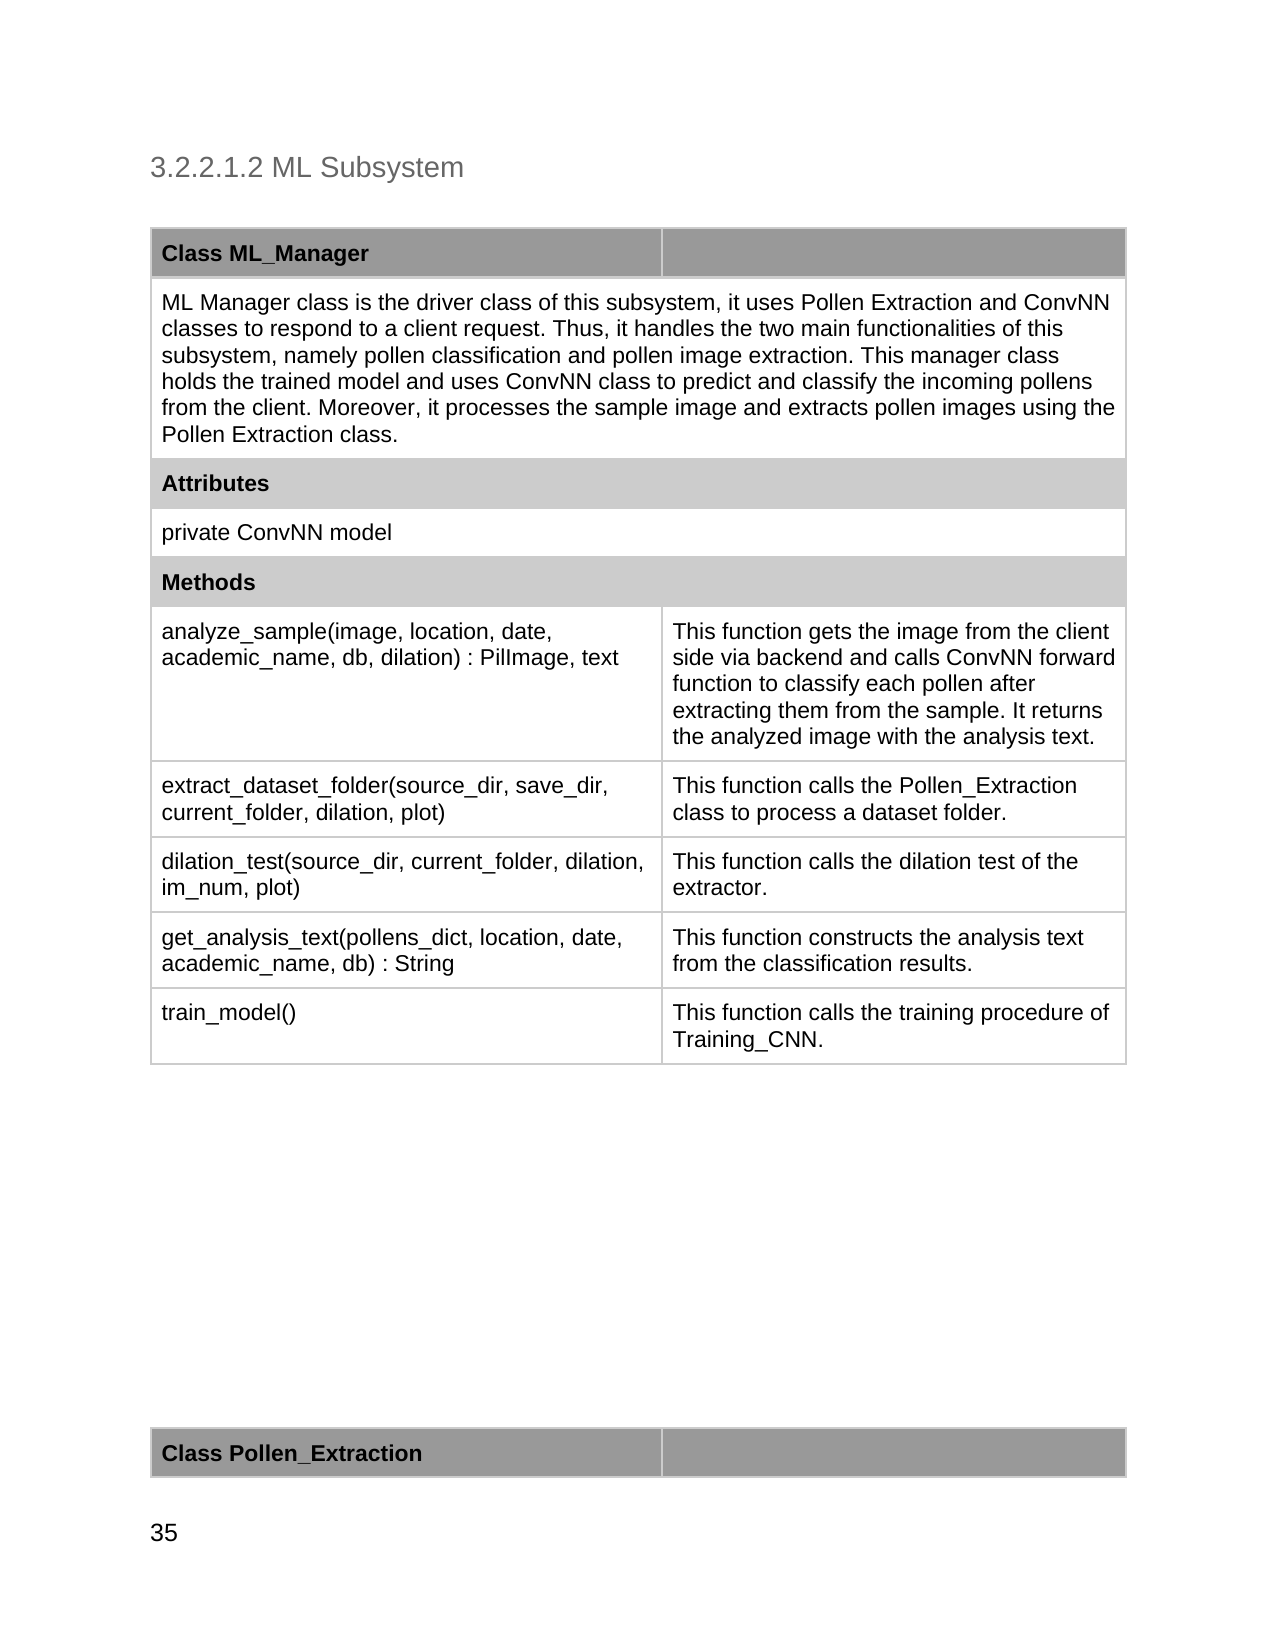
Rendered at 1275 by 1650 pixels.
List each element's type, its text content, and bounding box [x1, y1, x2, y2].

table_header [663, 229, 1125, 276]
table_header [663, 1429, 1125, 1476]
table_cell analyze_sample(image, location, date, academic_name, db, dilation) : PilImage, text [152, 607, 661, 760]
table_cell This function calls the dilation test of the extractor. [663, 838, 1125, 911]
table_header Class ML_Manager [152, 229, 661, 276]
table_cell [663, 558, 1125, 605]
table_cell This function calls the Pollen_Extraction class to process a dataset folder. [663, 762, 1125, 836]
table_cell This function gets the image from the client side via backend and calls ConvNN forward function to classify each pollen after extracting them from the sample. It returns the analyzed image with the analysis text. [663, 607, 1125, 760]
table_cell This function calls the training procedure of Training_CNN. [663, 989, 1125, 1062]
table_cell train_model() [152, 989, 661, 1062]
table_cell Attributes [152, 460, 1125, 507]
subtitle 3.2.2.1.2 ML Subsystem [150, 150, 1125, 183]
table_cell ML Manager class is the driver class of this subsystem, it uses Pollen Extraction and ConvNN classes to respond to a client request. Thus, it handles the two main functionalities of this subsystem, namely pollen classification and pollen image extraction. This manager class holds the trained model and uses ConvNN class to predict and classify the incoming pollens from the client. Moreover, it processes the sample image and extracts pollen images using the Pollen Extraction class. [152, 279, 1125, 457]
table_cell This function constructs the analysis text from the classification results. [663, 913, 1125, 987]
table_cell extract_dataset_folder(source_dir, save_dir, current_folder, dilation, plot) [152, 762, 661, 836]
table_header Class Pollen_Extraction [152, 1429, 661, 1476]
table_cell dilation_test(source_dir, current_folder, dilation, im_num, plot) [152, 838, 661, 911]
table_cell get_analysis_text(pollens_dict, location, date, academic_name, db) : String [152, 913, 661, 987]
table_cell Methods [152, 558, 661, 605]
table_cell private ConvNN model [152, 509, 1125, 556]
